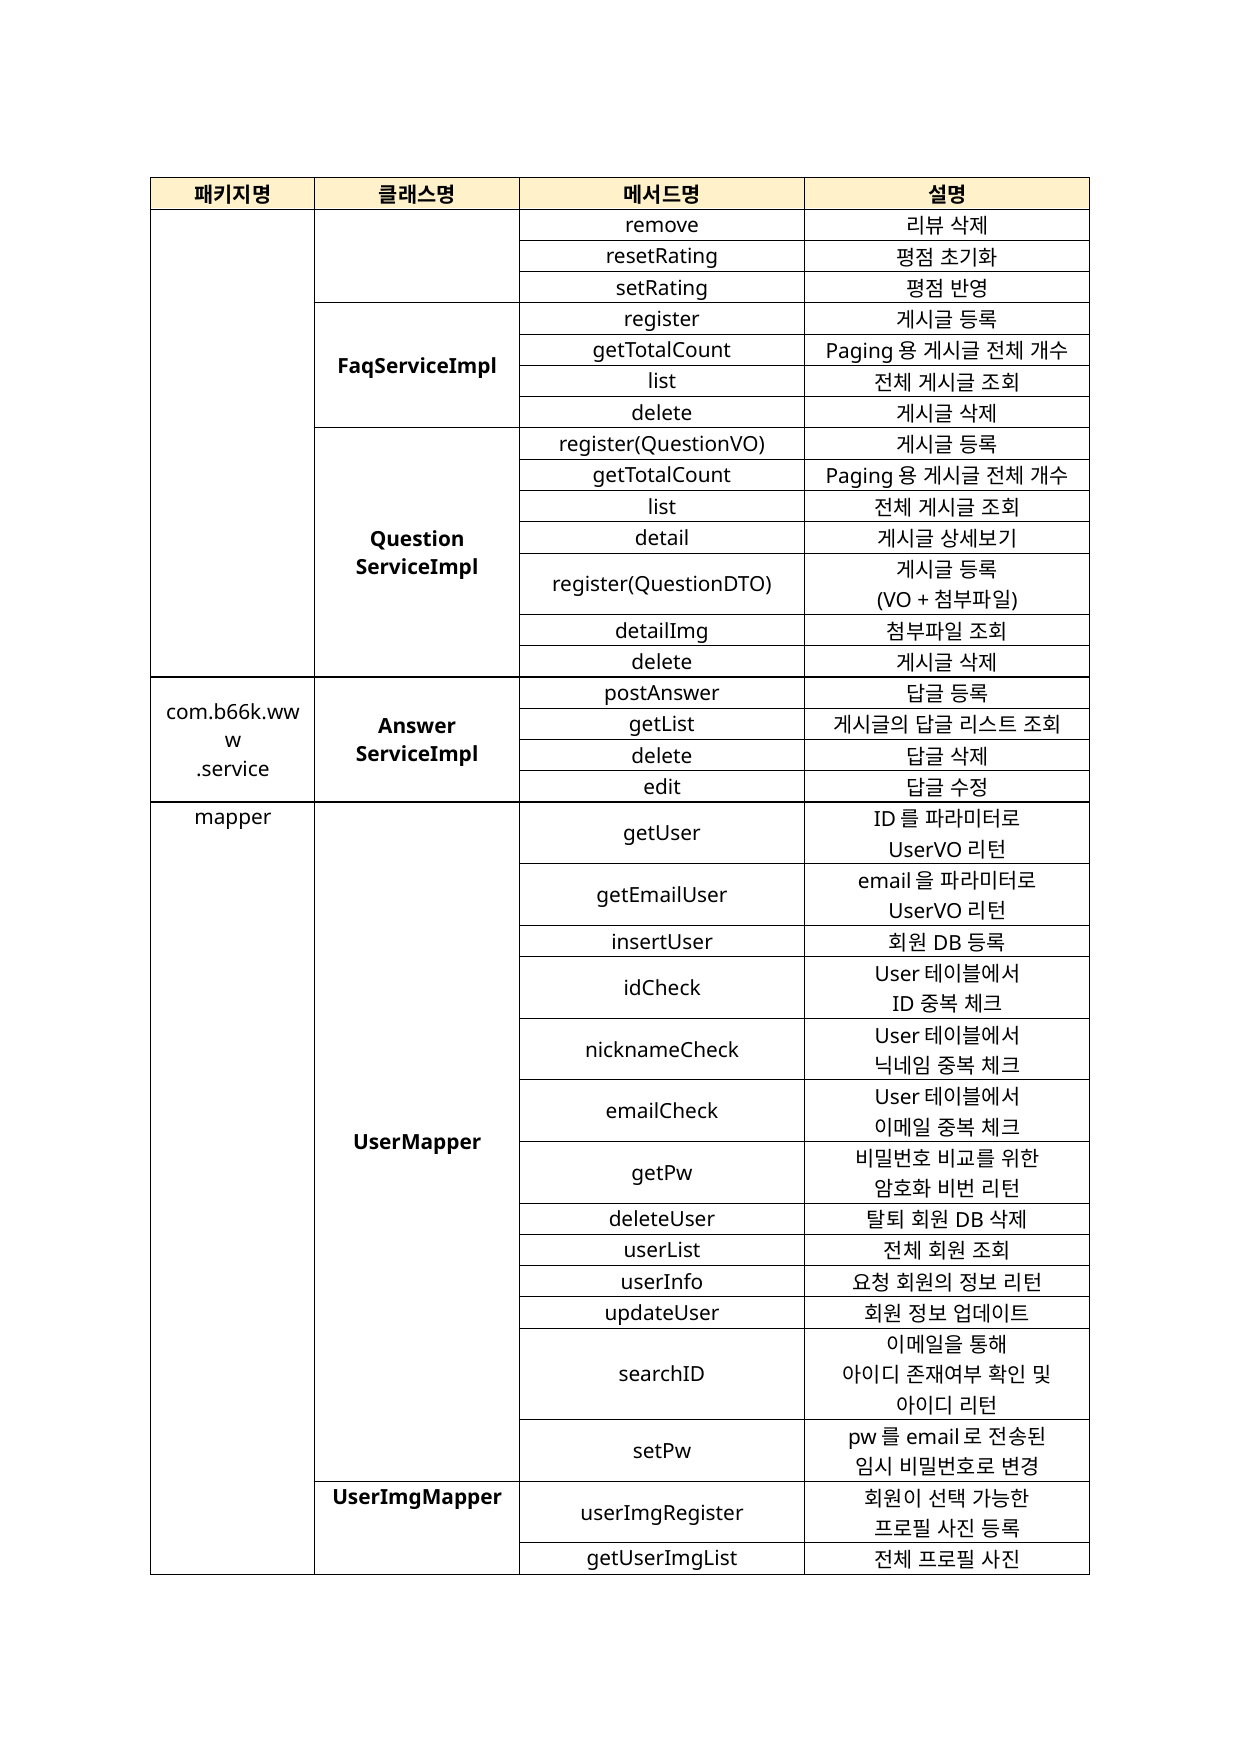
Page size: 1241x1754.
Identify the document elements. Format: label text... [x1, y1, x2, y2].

table_cell delete [520, 397, 804, 427]
table_cell getTotalCount [520, 335, 804, 365]
table_cell list [520, 491, 804, 521]
table_cell Answer ServiceImpl [315, 678, 519, 801]
table_cell insertUser [520, 926, 804, 956]
table_cell detailImg [520, 615, 804, 645]
table_cell 평점 초기화 [805, 241, 1089, 271]
table_cell searchID [520, 1329, 804, 1419]
table_cell deleteUser [520, 1204, 804, 1234]
table_cell register [520, 303, 804, 333]
table_cell User테이블에서 이메일 중복 체크 [805, 1080, 1089, 1141]
table_cell list [520, 366, 804, 396]
table_cell 전체 게시글 조회 [805, 366, 1089, 396]
table_cell Paging용 게시글 전체 개수 [805, 460, 1089, 490]
table_cell 탈퇴 회원 DB 삭제 [805, 1204, 1089, 1234]
table_cell delete [520, 646, 804, 676]
table_cell FaqServiceImpl [315, 303, 519, 427]
table_cell 게시글 삭제 [805, 397, 1089, 427]
table_cell remove [520, 210, 804, 240]
table_cell 답글 수정 [805, 771, 1089, 801]
table_cell 첨부파일 조회 [805, 615, 1089, 645]
table_cell 이메일을 통해 아이디 존재여부 확인 및 아이디 리턴 [805, 1329, 1089, 1419]
table_cell 요청 회원의 정보 리턴 [805, 1266, 1089, 1296]
table_cell UserMapper [315, 803, 519, 1481]
table_cell getUserImgList [520, 1543, 804, 1573]
table_cell Paging용 게시글 전체 개수 [805, 335, 1089, 365]
table_cell getTotalCount [520, 460, 804, 490]
table_cell 게시글 등록 [805, 303, 1089, 333]
table_cell delete [520, 740, 804, 770]
table_cell nicknameCheck [520, 1019, 804, 1079]
table_cell User테이블에서 닉네임 중복 체크 [805, 1019, 1089, 1079]
table_cell userInfo [520, 1266, 804, 1296]
table_cell UserImgMapper [315, 1482, 519, 1573]
table_cell Question ServiceImpl [315, 428, 519, 676]
table_header 메서드명 [520, 178, 804, 208]
table_cell pw를 email로 전송된 임시 비밀번호로 변경 [805, 1420, 1089, 1481]
table_cell com.b66k.www .service [151, 678, 314, 801]
table_cell 회원 DB 등록 [805, 926, 1089, 956]
table_cell getList [520, 709, 804, 739]
table_cell updateUser [520, 1297, 804, 1327]
table_cell getEmailUser [520, 864, 804, 925]
table_cell 게시글 등록 [805, 428, 1089, 458]
table_header 클래스명 [315, 178, 519, 208]
table_cell 게시글 상세보기 [805, 522, 1089, 552]
table_cell detail [520, 522, 804, 552]
table_cell resetRating [520, 241, 804, 271]
table_cell userList [520, 1235, 804, 1265]
table_cell 전체 게시글 조회 [805, 491, 1089, 521]
table_cell 답글 등록 [805, 678, 1089, 708]
table_cell register(QuestionVO) [520, 428, 804, 458]
table_cell 게시글 등록 (VO + 첨부파일) [805, 554, 1089, 614]
table_cell 평점 반영 [805, 272, 1089, 302]
table_cell setPw [520, 1420, 804, 1481]
table_cell getPw [520, 1142, 804, 1202]
table_cell emailCheck [520, 1080, 804, 1141]
table_cell ID를 파라미터로 UserVO 리턴 [805, 803, 1089, 863]
table_header 패키지명 [151, 178, 314, 208]
table_cell User테이블에서 ID 중복 체크 [805, 957, 1089, 1018]
table_cell 리뷰 삭제 [805, 210, 1089, 240]
table_cell 회원 정보 업데이트 [805, 1297, 1089, 1327]
table_cell setRating [520, 272, 804, 302]
table_cell 게시글 삭제 [805, 646, 1089, 676]
table_cell postAnswer [520, 678, 804, 708]
table_cell 전체 프로필 사진 리스트 리턴 [805, 1543, 1089, 1573]
table_cell getUser [520, 803, 804, 863]
table_header 설명 [805, 178, 1089, 208]
table_cell idCheck [520, 957, 804, 1018]
table_cell 비밀번호 비교를 위한 암호화 비번 리턴 [805, 1142, 1089, 1202]
table_cell edit [520, 771, 804, 801]
table_cell email을 파라미터로 UserVO 리턴 [805, 864, 1089, 925]
table_cell 회원이 선택 가능한 프로필 사진 등록 [805, 1482, 1089, 1542]
table_cell 답글 삭제 [805, 740, 1089, 770]
table_cell 게시글의 답글 리스트 조회 [805, 709, 1089, 739]
table_cell 전체 회원 조회 [805, 1235, 1089, 1265]
table_cell mapper [151, 803, 314, 1573]
table_cell register(QuestionDTO) [520, 554, 804, 614]
table_cell userImgRegister [520, 1482, 804, 1542]
